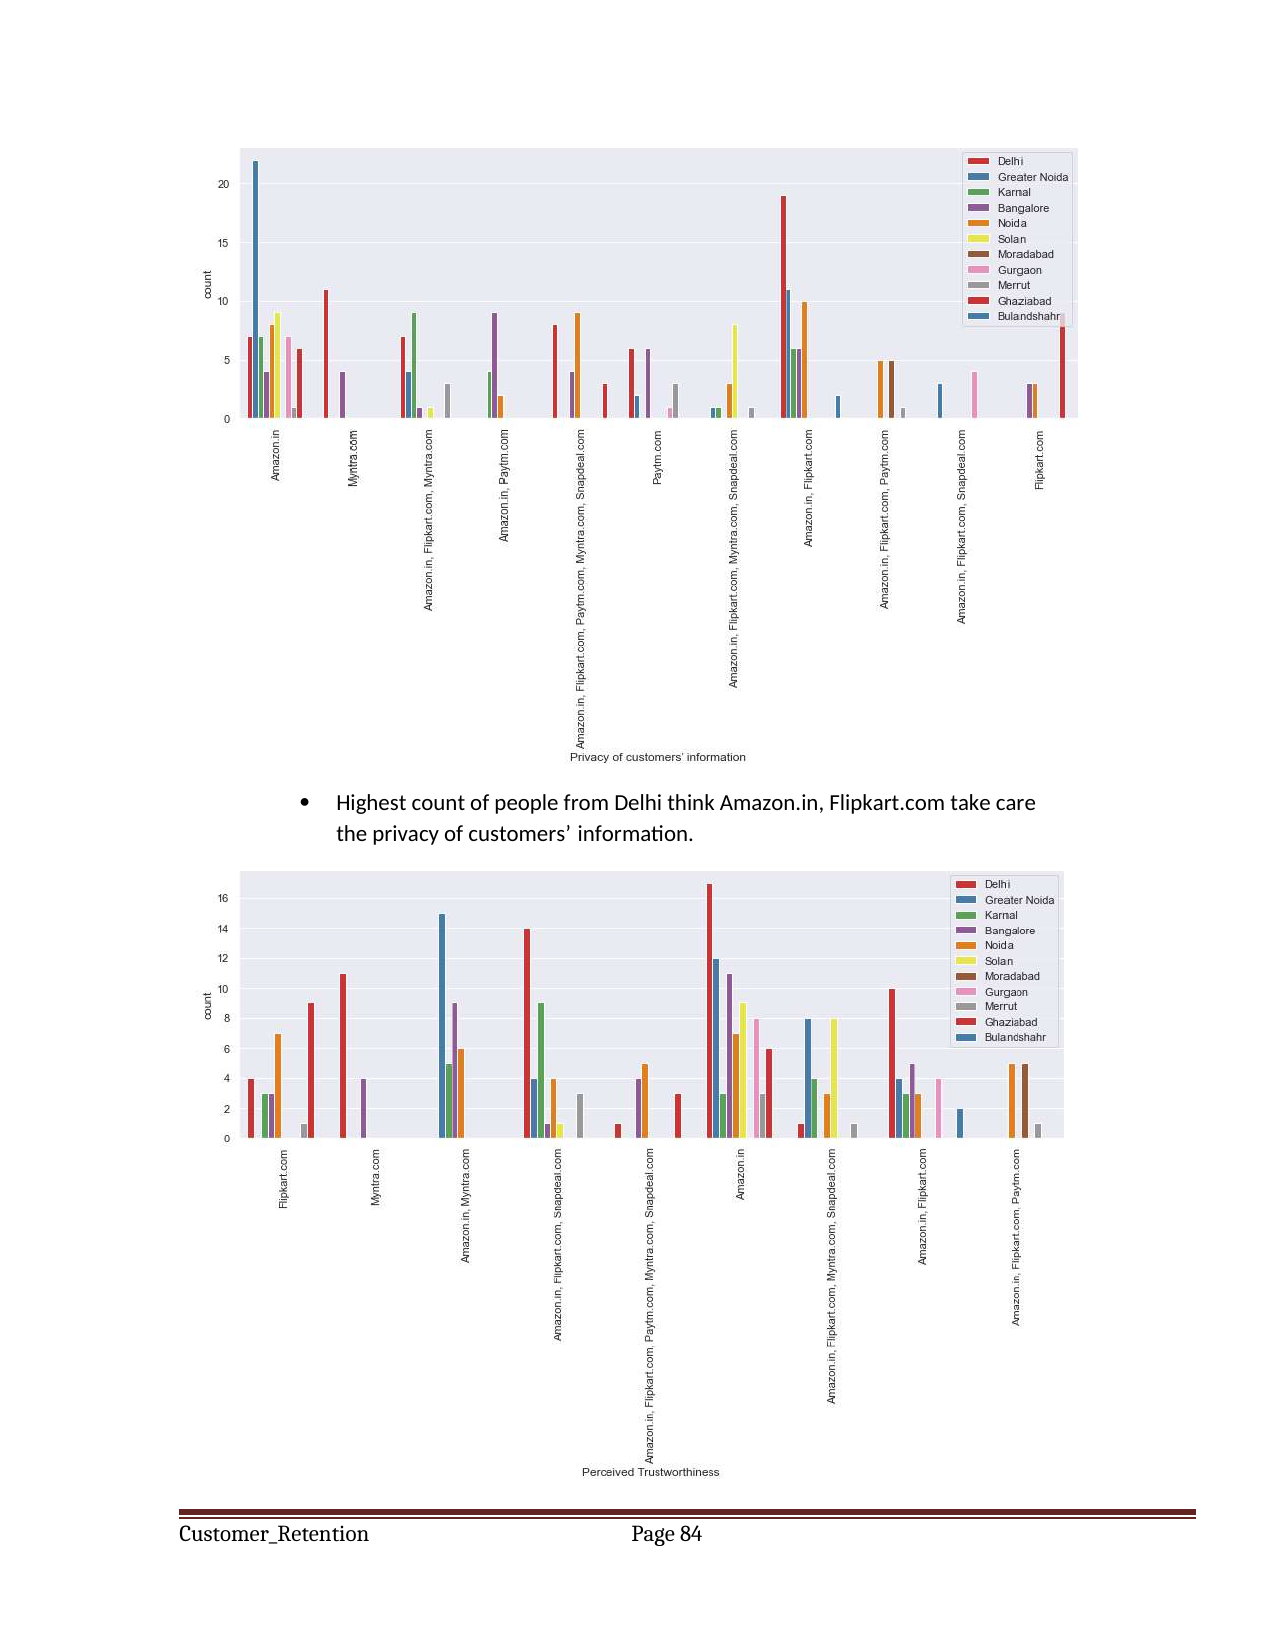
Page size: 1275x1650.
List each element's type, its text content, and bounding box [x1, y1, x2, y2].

picture [195, 864, 1069, 1485]
picture [195, 141, 1083, 772]
list Highest count of people from Delhi think Amazon.in, Flipkart.com take care the privacy of customers’ information. [301, 788, 1055, 847]
